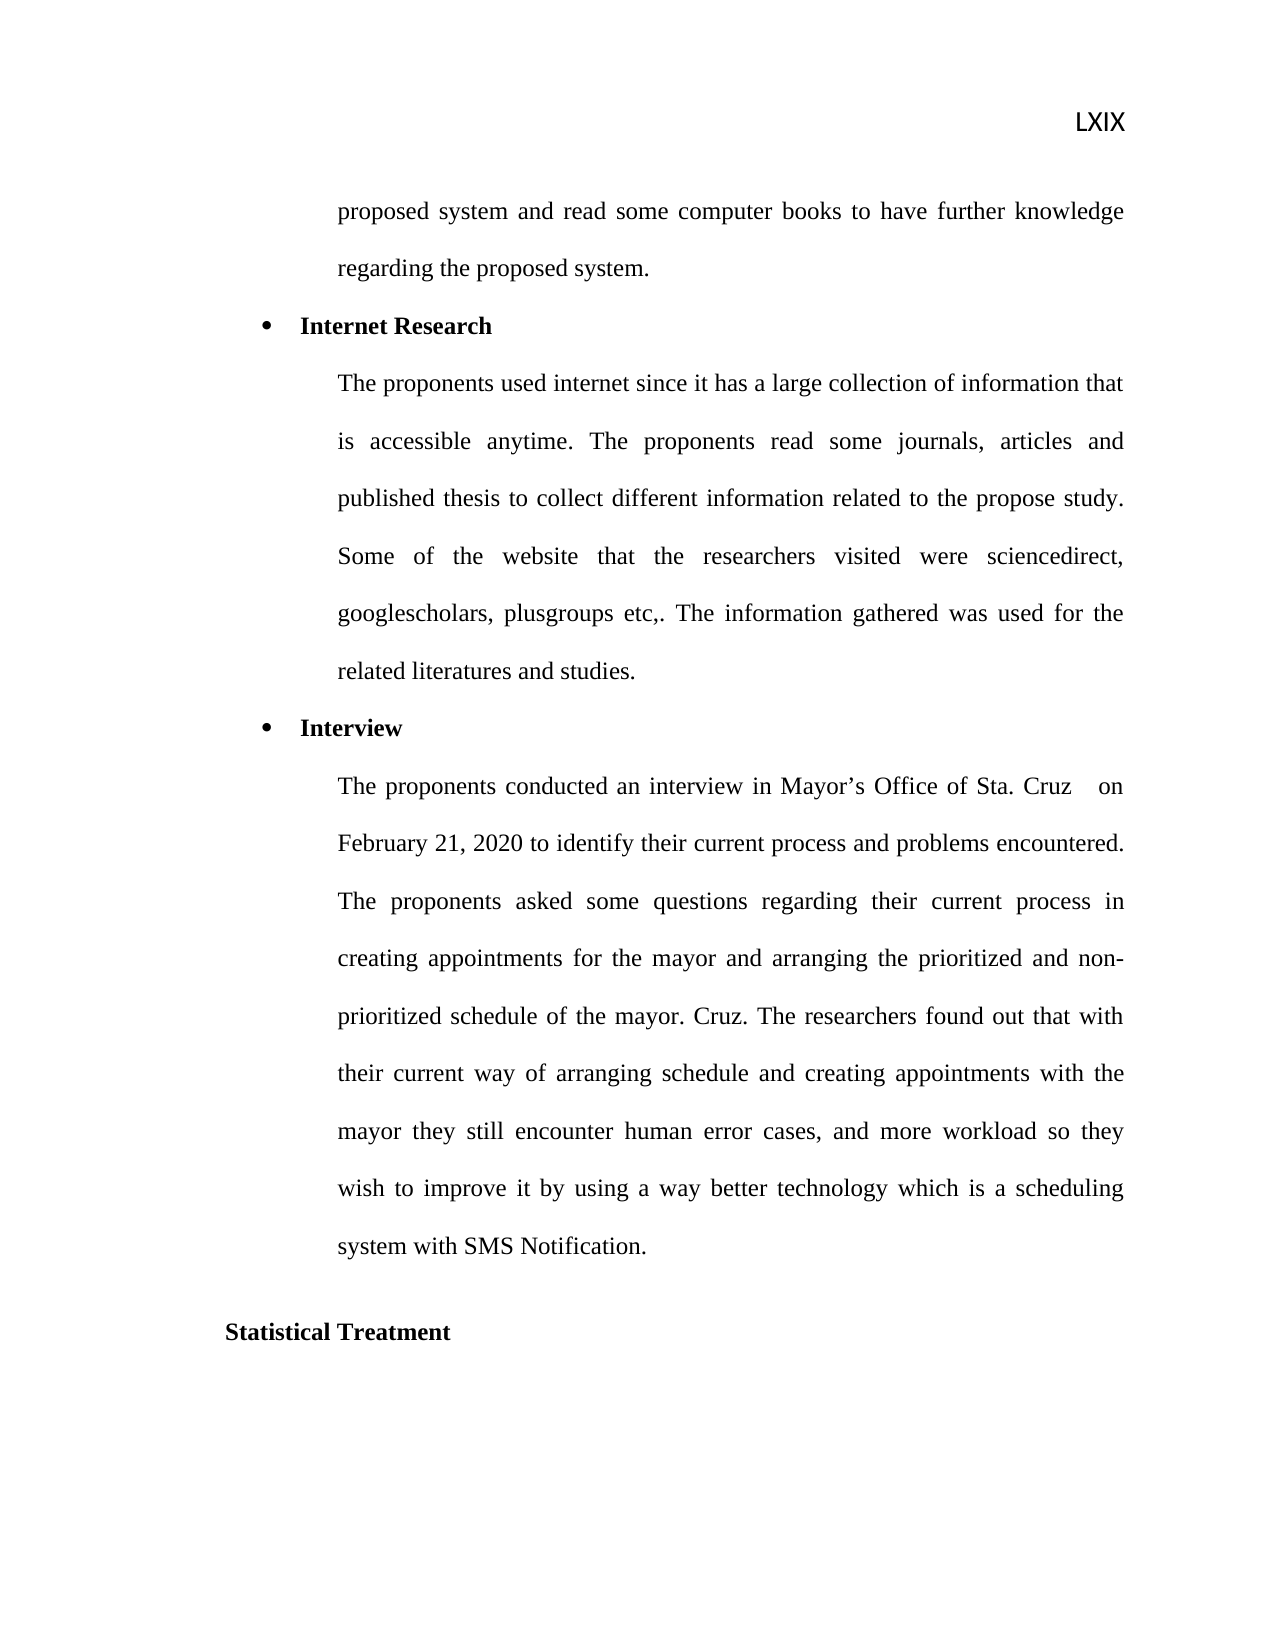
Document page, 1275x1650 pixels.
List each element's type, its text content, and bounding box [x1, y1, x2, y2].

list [337, 196, 1125, 282]
list Interview [262, 713, 1125, 742]
text Statistical Treatment [225, 1317, 1125, 1346]
list The proponents used internet since it has a large collection of information that is accessible anytime. The proponents read some journals, articles and published thesis to collect different information related to the propose study. Some of the website that the researchers visited were sciencedirect, googlescholars, plusgroups etc,. The information gathered was used for the related literatures and studies. [337, 368, 1125, 684]
list The proponents conducted an interview in Mayor’s Office of Sta. Cruz on February 21, 2020 to identify their current process and problems encountered. The proponents asked some questions regarding their current process in creating appointments for the mayor and arranging the prioritized and non-prioritized schedule of the mayor. Cruz. The researchers found out that with their current way of arranging schedule and creating appointments with the mayor they still encounter human error cases, and more workload so they wish to improve it by using a way better technology which is a scheduling system with SMS Notification. [337, 771, 1125, 1259]
list Internet Research [262, 311, 1125, 339]
